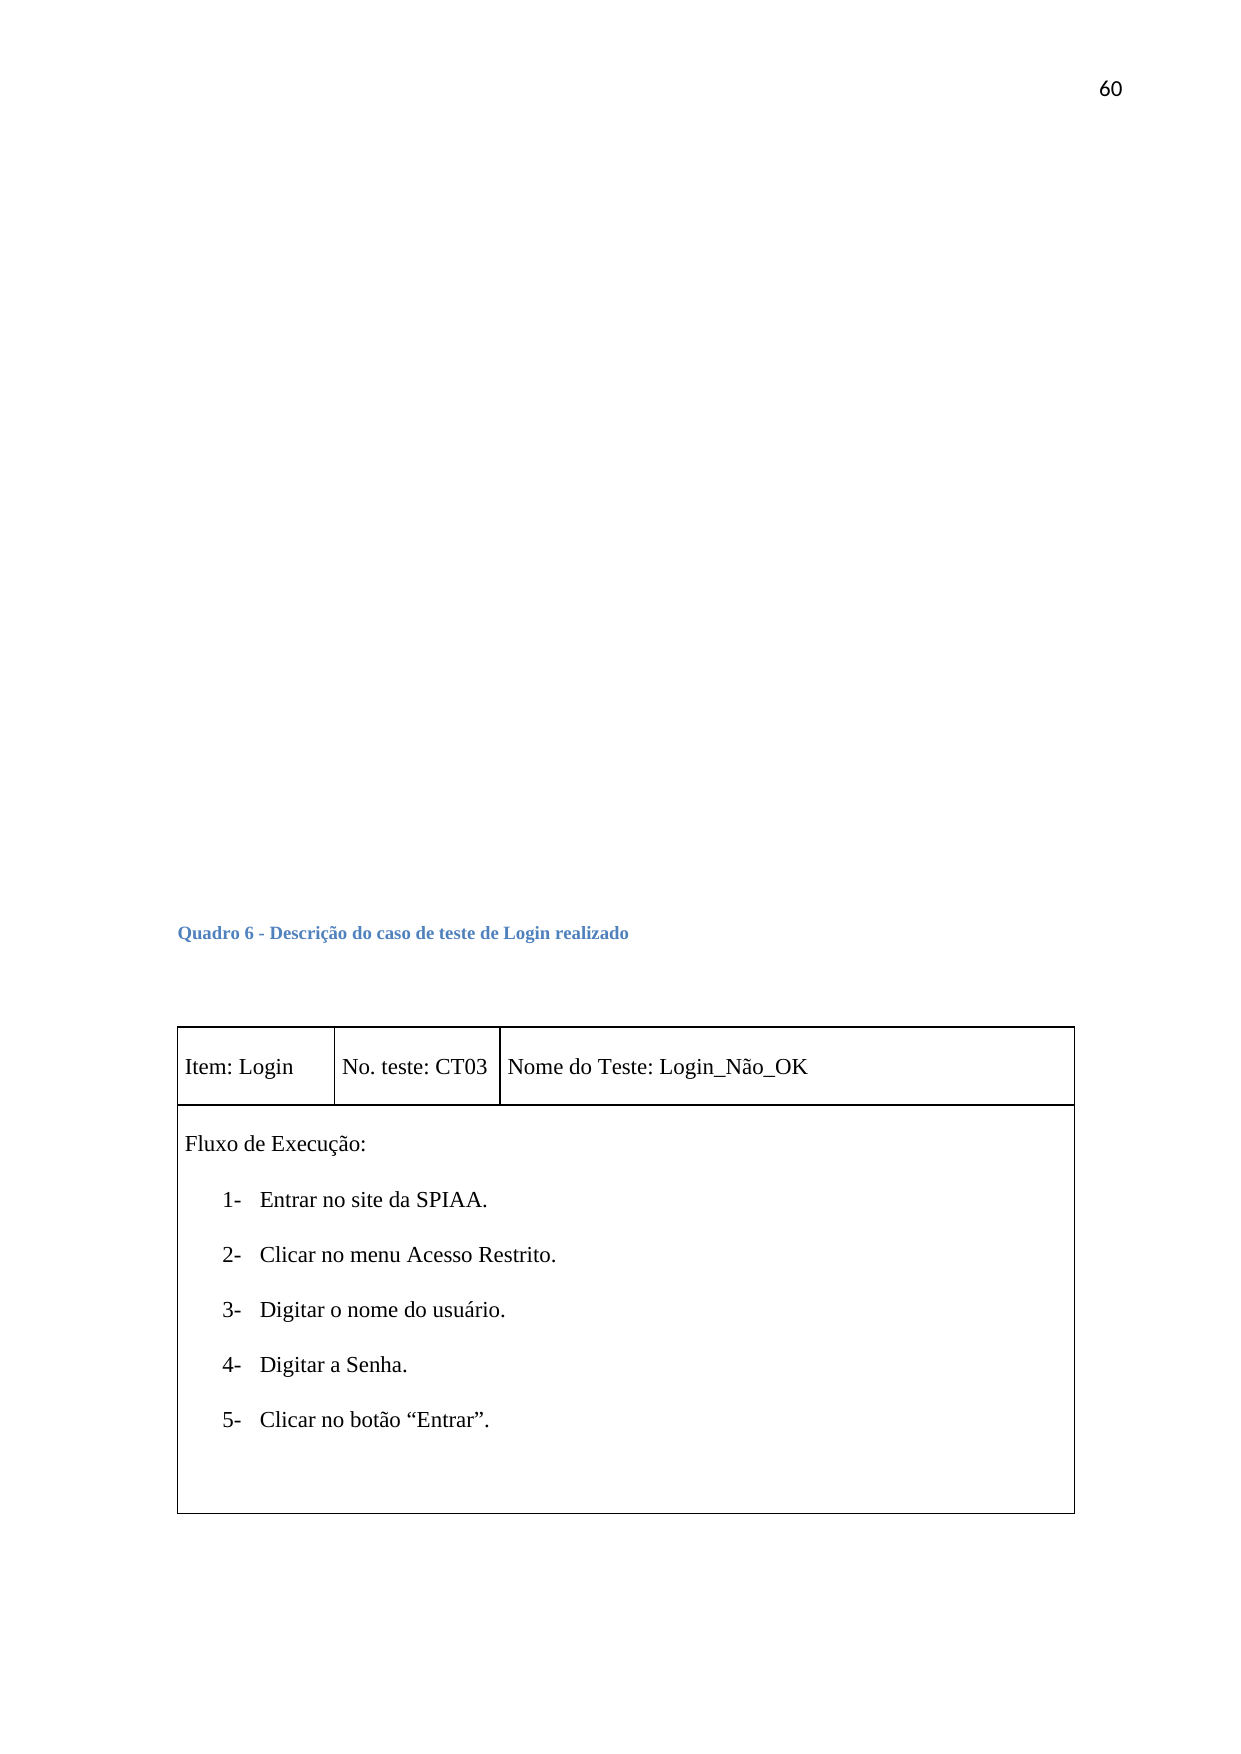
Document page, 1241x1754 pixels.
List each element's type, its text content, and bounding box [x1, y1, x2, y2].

text Quadro 6 - Descrição do caso de teste de Login realizado [177, 922, 1122, 944]
table_cell Fluxo de Execução: Entrar no site da SPIAA. Clicar no menu Acesso Restrito. Digitar o nome do usuário. Digitar a Senha. Clicar no botão “Entrar”. [178, 1106, 1074, 1513]
table_header Item: Login [178, 1028, 334, 1104]
table_header No. teste: CT03 [335, 1028, 499, 1104]
table_header Nome do Teste: Login_Não_OK [501, 1028, 1074, 1104]
